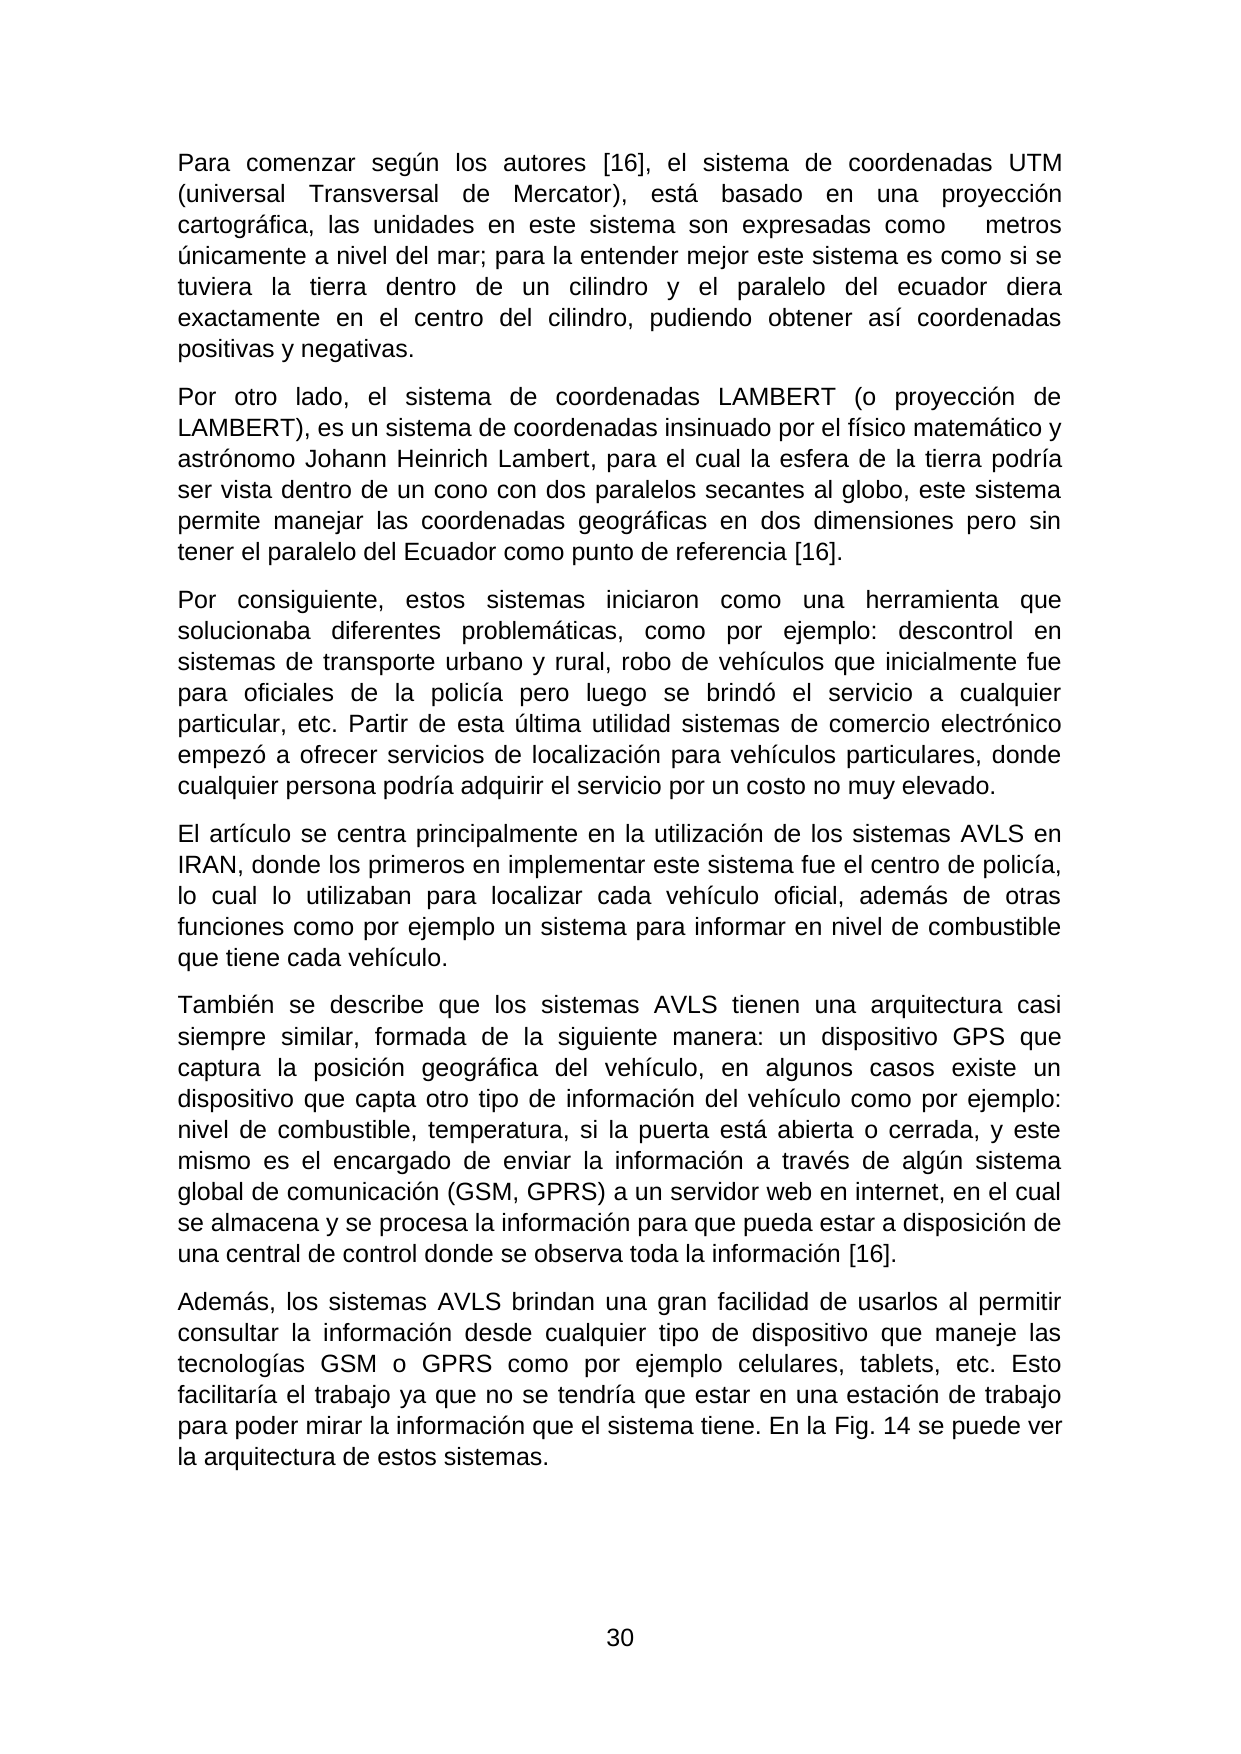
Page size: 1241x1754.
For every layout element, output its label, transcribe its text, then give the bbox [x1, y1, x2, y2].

text Para comenzar según los autores , el sistema de coordenadas UTM (universal Transversal de Mercator), está basado en una proyección cartográfica, las unidades en este sistema son expresadas como metros únicamente a nivel del mar; para la entender mejor este sistema es como si se tuviera la tierra dentro de un cilindro y el paralelo del ecuador diera exactamente en el centro del cilindro, pudiendo obtener así coordenadas positivas y negativas. [177, 148, 1063, 363]
text También se describe que los sistemas AVLS tienen una arquitectura casi siempre similar, formada de la siguiente manera: un dispositivo GPS que captura la posición geográfica del vehículo, en algunos casos existe un dispositivo que capta otro tipo de información del vehículo como por ejemplo: nivel de combustible, temperatura, si la puerta está abierta o cerrada, y este mismo es el encargado de enviar la información a través de algún sistema global de comunicación (GSM, GPRS) a un servidor web en internet, en el cual se almacena y se procesa la información para que pueda estar a disposición de una central de control donde se observa toda la información . [177, 990, 1063, 1267]
text Además, los sistemas AVLS brindan una gran facilidad de usarlos al permitir consultar la información desde cualquier tipo de dispositivo que maneje las tecnologías GSM o GPRS como por ejemplo celulares, tablets, etc. Esto facilitaría el trabajo ya que no se tendría que estar en una estación de trabajo para poder mirar la información que el sistema tiene. En la Fig. 14 se puede ver la arquitectura de estos sistemas. [177, 1286, 1063, 1470]
text Por otro lado, el sistema de coordenadas LAMBERT (o proyección de LAMBERT), es un sistema de coordenadas insinuado por el físico matemático y astrónomo Johann Heinrich Lambert, para el cual la esfera de la tierra podría ser vista dentro de un cono con dos paralelos secantes al globo, este sistema permite manejar las coordenadas geográficas en dos dimensiones pero sin tener el paralelo del Ecuador como punto de referencia . [177, 382, 1063, 566]
text El artículo se centra principalmente en la utilización de los sistemas AVLS en IRAN, donde los primeros en implementar este sistema fue el centro de policía, lo cual lo utilizaban para localizar cada vehículo oficial, además de otras funciones como por ejemplo un sistema para informar en nivel de combustible que tiene cada vehículo. [177, 818, 1063, 971]
text Por consiguiente, estos sistemas iniciaron como una herramienta que solucionaba diferentes problemáticas, como por ejemplo: descontrol en sistemas de transporte urbano y rural, robo de vehículos que inicialmente fue para oficiales de la policía pero luego se brindó el servicio a cualquier particular, etc. Partir de esta última utilidad sistemas de comercio electrónico empezó a ofrecer servicios de localización para vehículos particulares, donde cualquier persona podría adquirir el servicio por un costo no muy elevado. [177, 584, 1063, 799]
